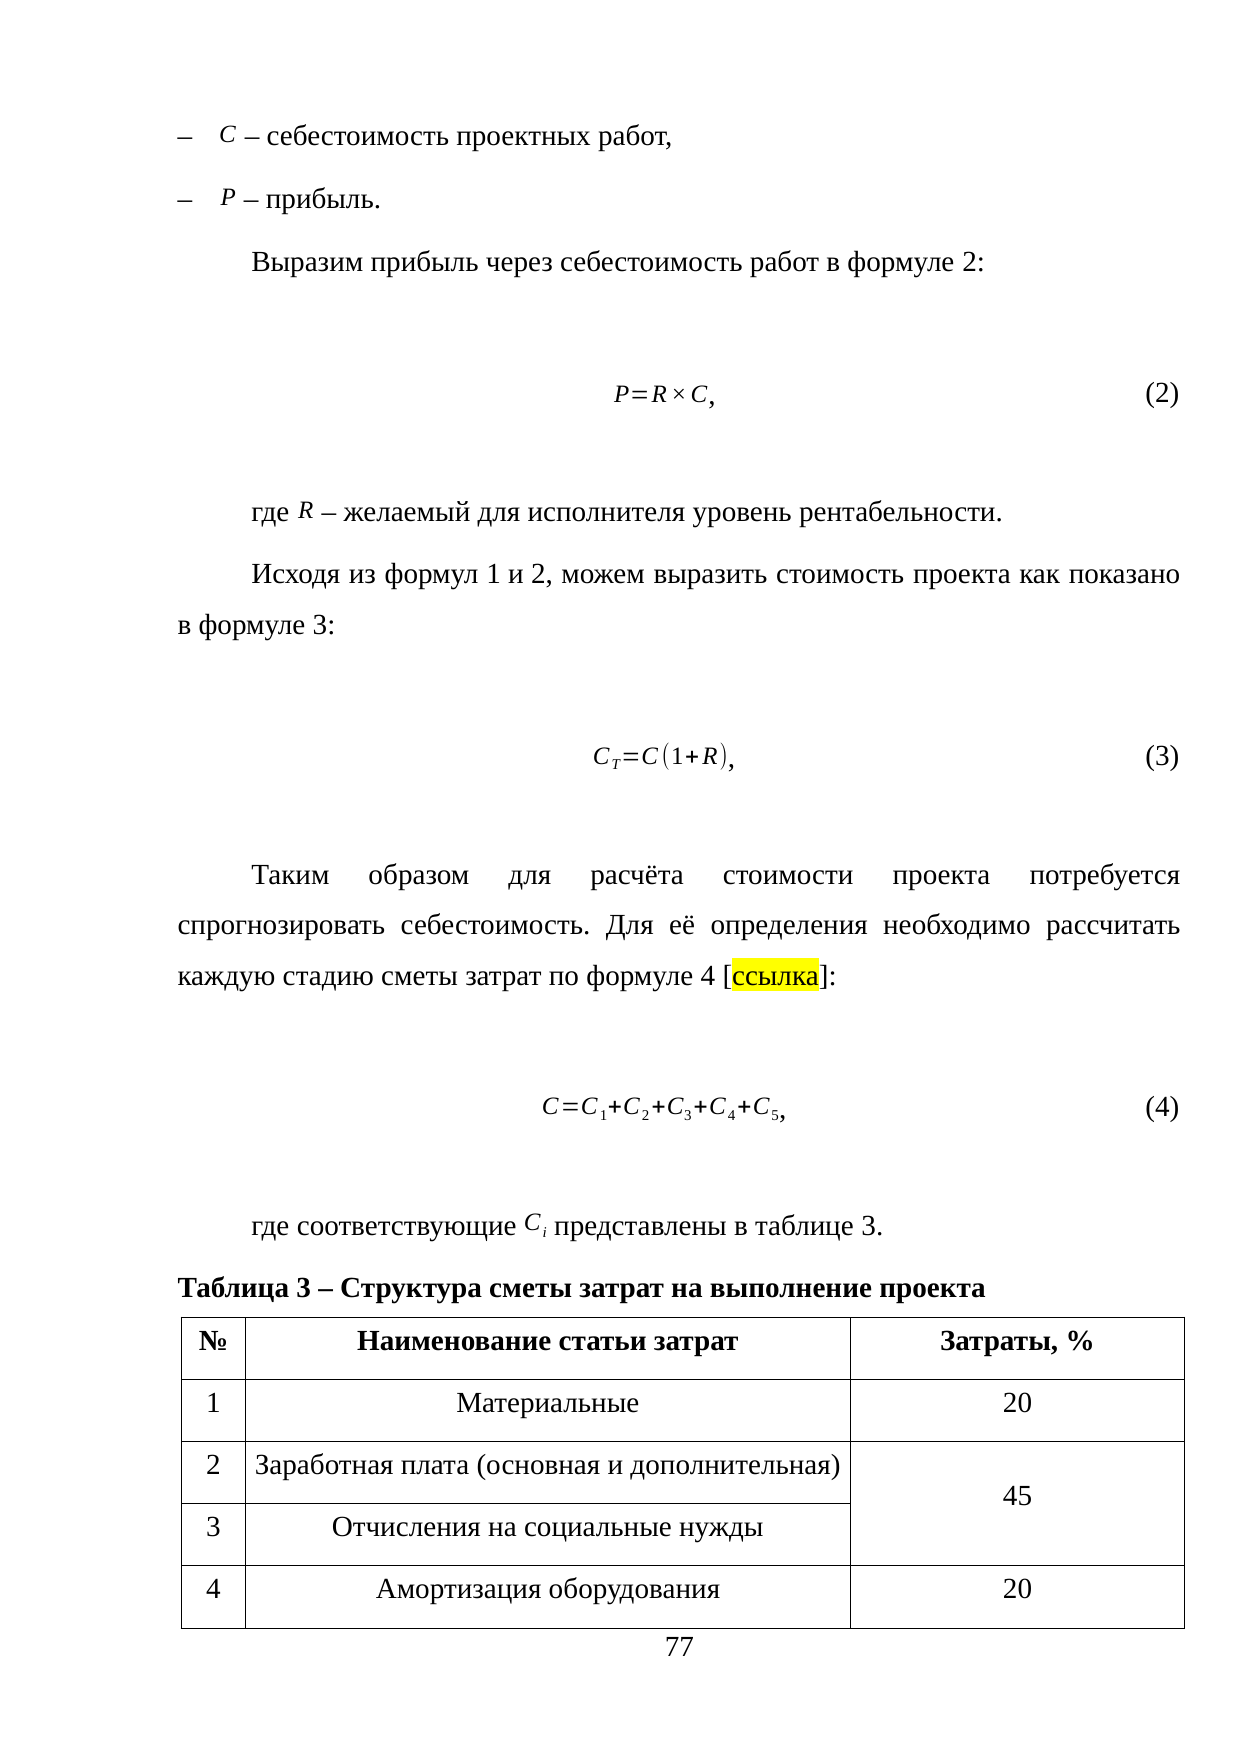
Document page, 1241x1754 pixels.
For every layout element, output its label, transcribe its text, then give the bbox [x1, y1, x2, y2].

text Выразим прибыль через себестоимость работ в формуле 2: [177, 244, 1181, 277]
text где – желаемый для исполнителя уровень рентабельности. [177, 494, 1181, 527]
table_cell 20 [851, 1566, 1184, 1628]
table_cell Амортизация оборудования [246, 1566, 850, 1628]
table_header , [181, 733, 1073, 794]
table_header Наименование статьи затрат [246, 1318, 850, 1379]
table_header Затраты, % [851, 1318, 1184, 1379]
table_cell 2 [182, 1442, 245, 1503]
text Исходя из формул 1 и 2, можем выразить стоимость проекта как показано в формуле 3: [177, 557, 1181, 641]
table_cell 1 [182, 1380, 245, 1441]
table_cell 45 [851, 1442, 1184, 1565]
text Таким образом для расчёта стоимости проекта потребуется спрогнозировать себестоимость. Для её определения необходимо рассчитать каждую стадию сметы затрат по формуле 4 [ссылка]: [177, 857, 1181, 991]
table_header (2) [1073, 369, 1185, 431]
table_cell Отчисления на социальные нужды [246, 1504, 850, 1565]
table_cell 20 [851, 1380, 1184, 1441]
table_header (3) [1073, 733, 1185, 794]
table_cell Заработная плата (основная и дополнительная) [246, 1442, 850, 1503]
list – себестоимость проектных работ, [177, 118, 1181, 152]
text Таблица 3 – Структура сметы затрат на выполнение проекта [177, 1271, 1181, 1304]
text где соответствующие представлены в таблице 3. [177, 1208, 1181, 1241]
table_cell Материальные [246, 1380, 850, 1441]
table_cell 4 [182, 1566, 245, 1628]
table_cell 3 [182, 1504, 245, 1565]
table_header , [181, 1083, 1073, 1145]
table_header , [181, 369, 1073, 431]
table_header № [182, 1318, 245, 1379]
table_header (4) [1073, 1083, 1185, 1145]
list – прибыль. [177, 181, 1181, 214]
